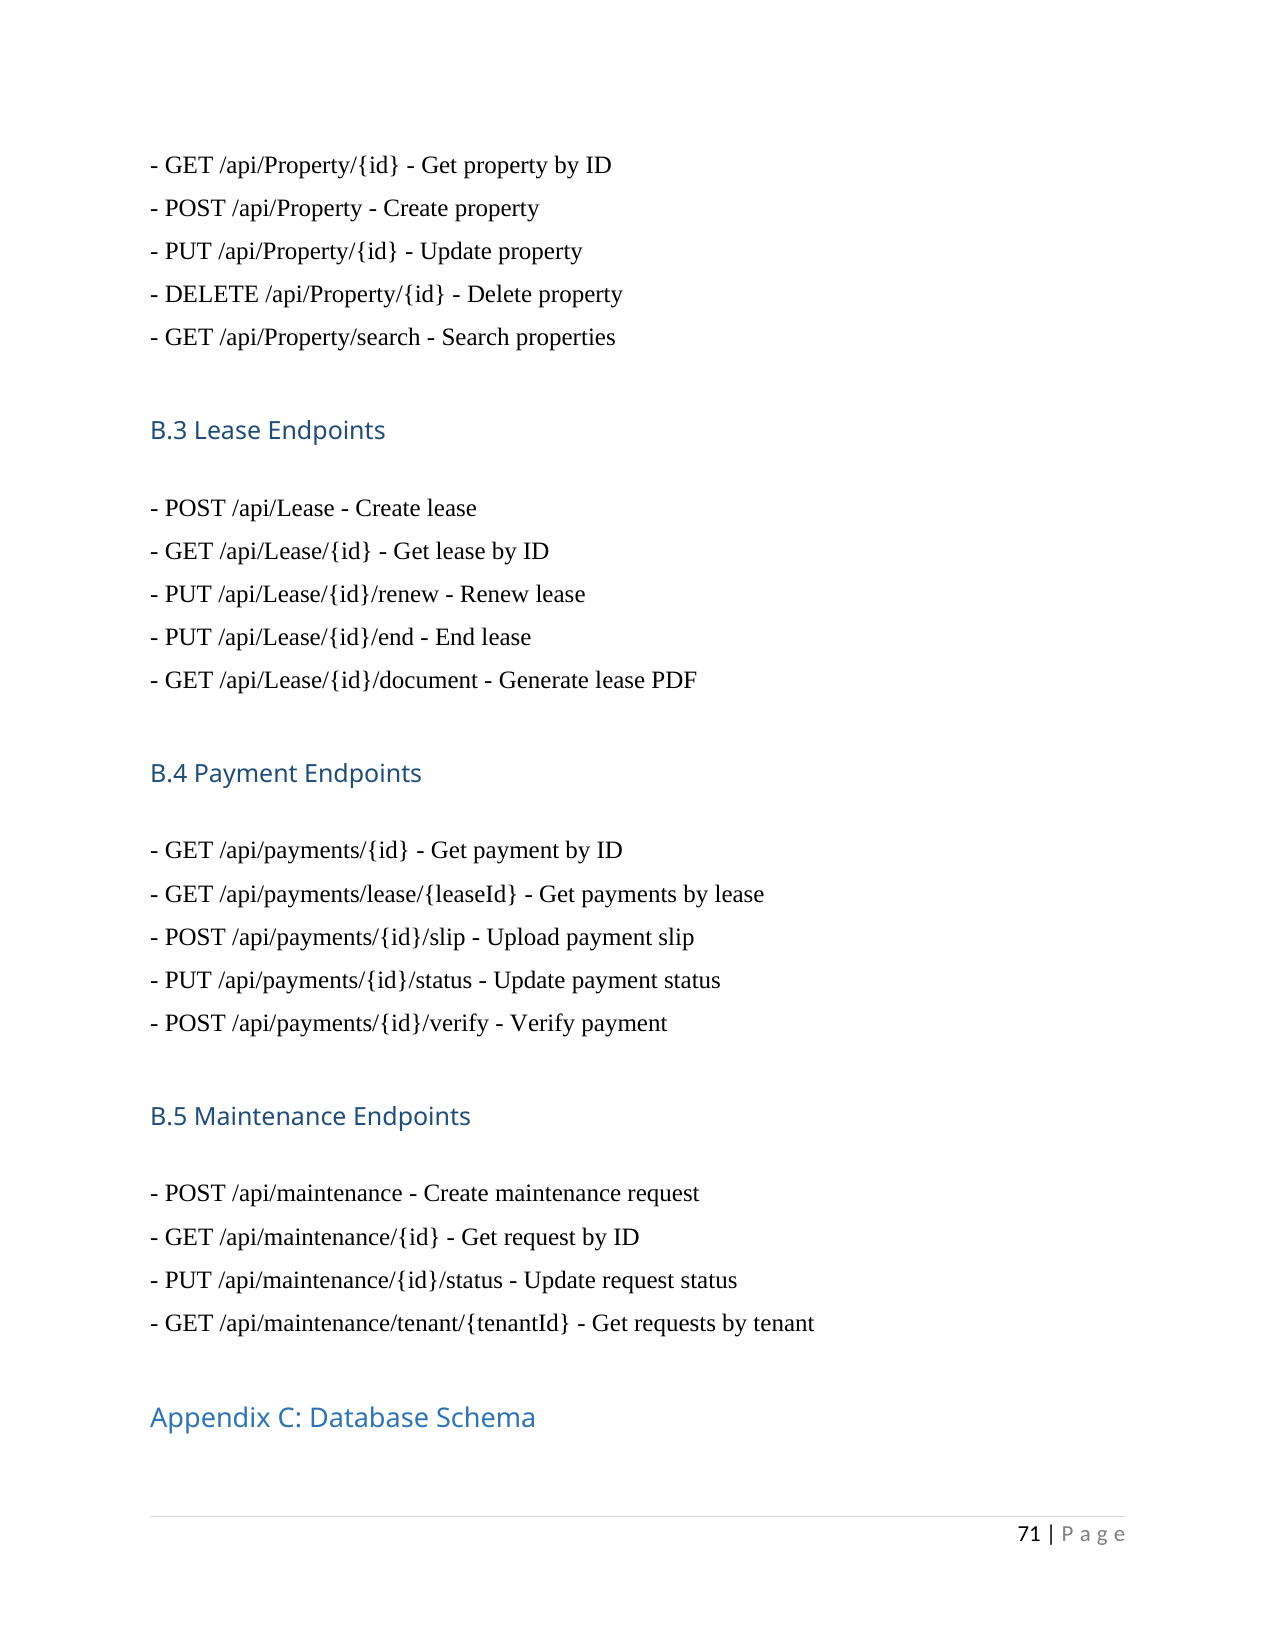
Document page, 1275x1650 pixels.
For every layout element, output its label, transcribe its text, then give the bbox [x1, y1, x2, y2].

text - POST /api/Lease - Create lease [150, 493, 1125, 522]
text - GET /api/payments/lease/{leaseId} - Get payments by lease [150, 879, 1125, 907]
subtitle Appendix C: Database Schema [150, 1398, 1125, 1435]
text - PUT /api/Lease/{id}/renew - Renew lease [150, 579, 1125, 608]
text - POST /api/payments/{id}/verify - Verify payment [150, 1008, 1125, 1037]
subtitle B.3 Lease Endpoints [150, 413, 1125, 447]
text - POST /api/payments/{id}/slip - Upload payment slip [150, 922, 1125, 951]
text - DELETE /api/Property/{id} - Delete property [150, 279, 1125, 308]
text - PUT /api/Lease/{id}/end - End lease [150, 622, 1125, 651]
text - PUT /api/maintenance/{id}/status - Update request status [150, 1265, 1125, 1293]
text - PUT /api/Property/{id} - Update property [150, 236, 1125, 265]
text - GET /api/Property/{id} - Get property by ID [150, 150, 1125, 179]
text - GET /api/payments/{id} - Get payment by ID [150, 836, 1125, 864]
text - POST /api/Property - Create property [150, 193, 1125, 222]
text - GET /api/Property/search - Search properties [150, 322, 1125, 351]
text - PUT /api/payments/{id}/status - Update payment status [150, 965, 1125, 994]
subtitle B.5 Maintenance Endpoints [150, 1098, 1125, 1133]
text - GET /api/Lease/{id}/document - Generate lease PDF [150, 665, 1125, 694]
text - GET /api/maintenance/{id} - Get request by ID [150, 1222, 1125, 1250]
text - POST /api/maintenance - Create maintenance request [150, 1178, 1125, 1207]
text - GET /api/maintenance/tenant/{tenantId} - Get requests by tenant [150, 1308, 1125, 1337]
text - GET /api/Lease/{id} - Get lease by ID [150, 536, 1125, 565]
subtitle B.4 Payment Endpoints [150, 756, 1125, 790]
